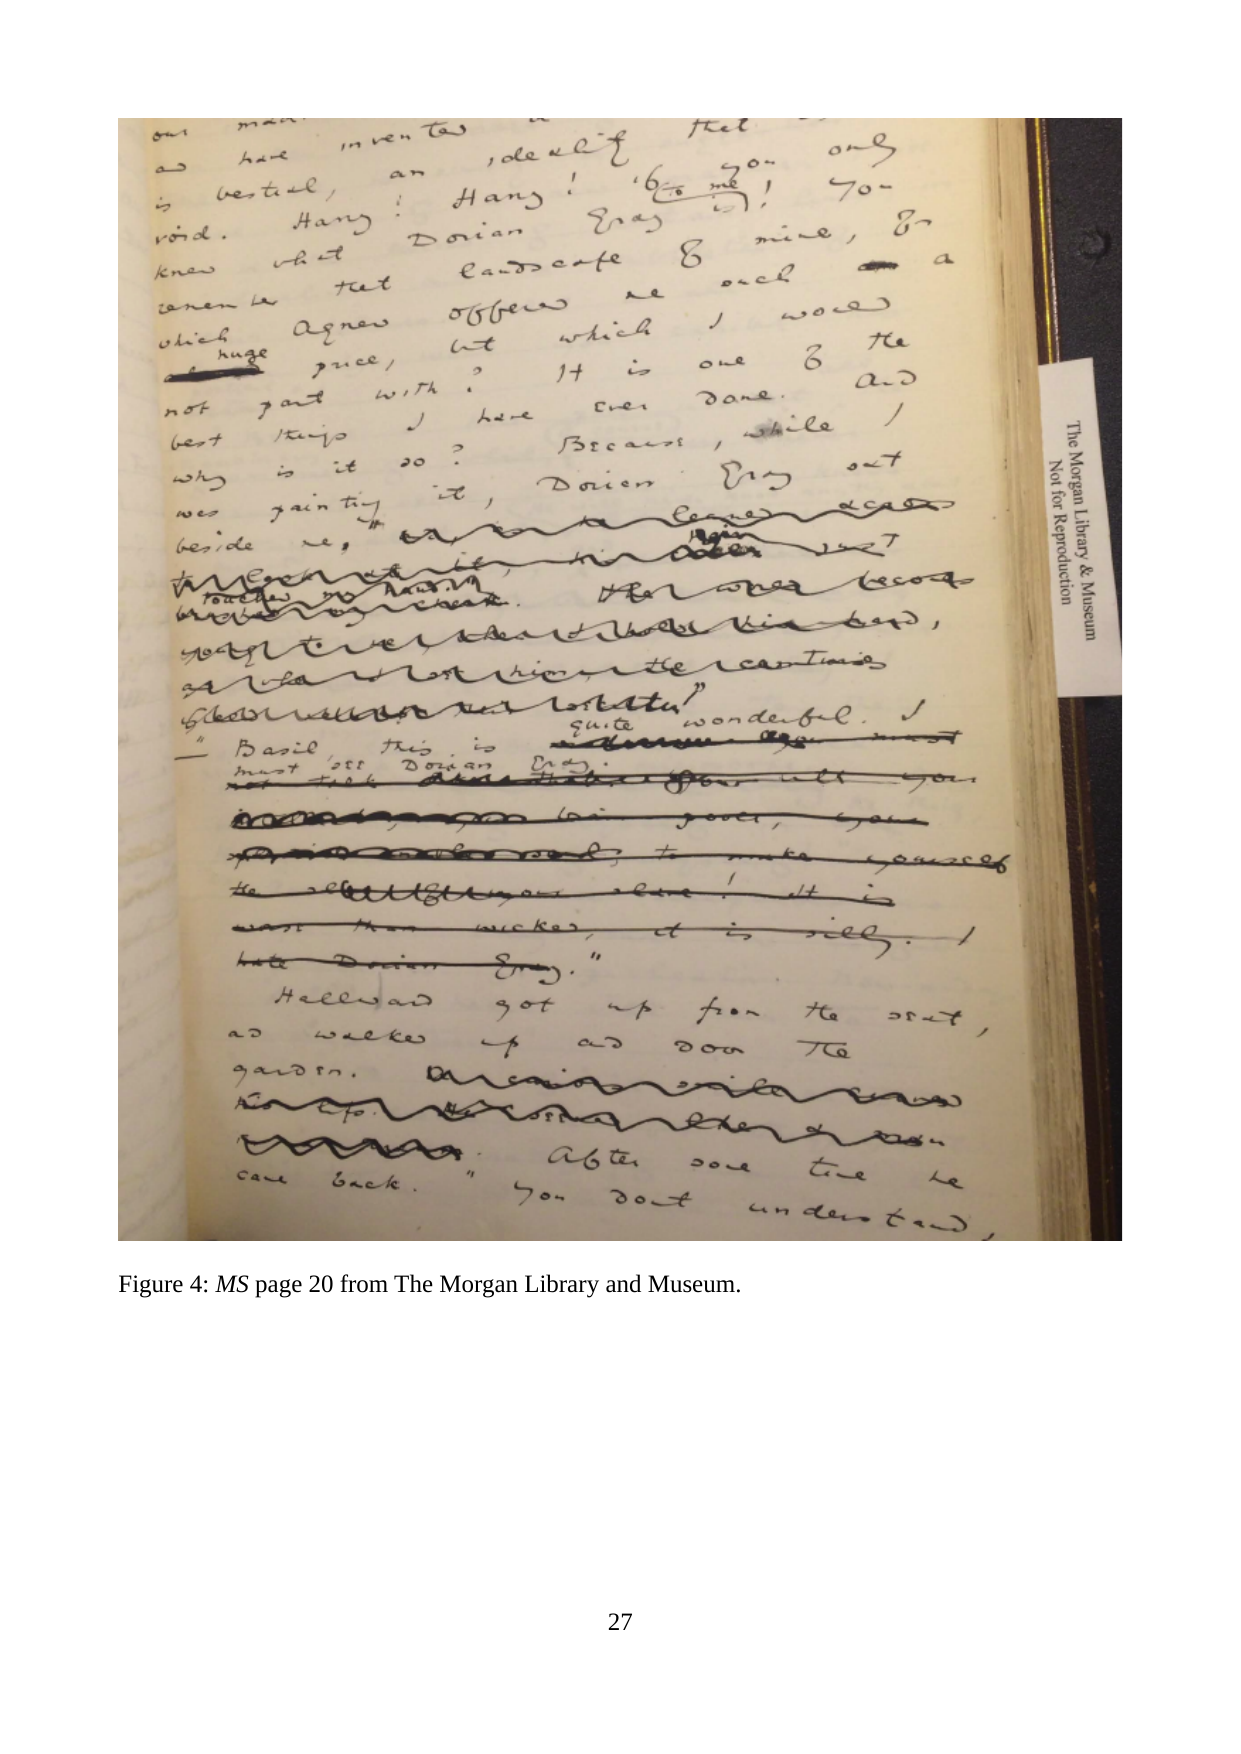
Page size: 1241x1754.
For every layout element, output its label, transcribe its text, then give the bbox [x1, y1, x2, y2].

text Figure 4: MS page 20 from The Morgan Library and Museum. [118, 1241, 1122, 1298]
picture [118, 118, 1123, 1241]
